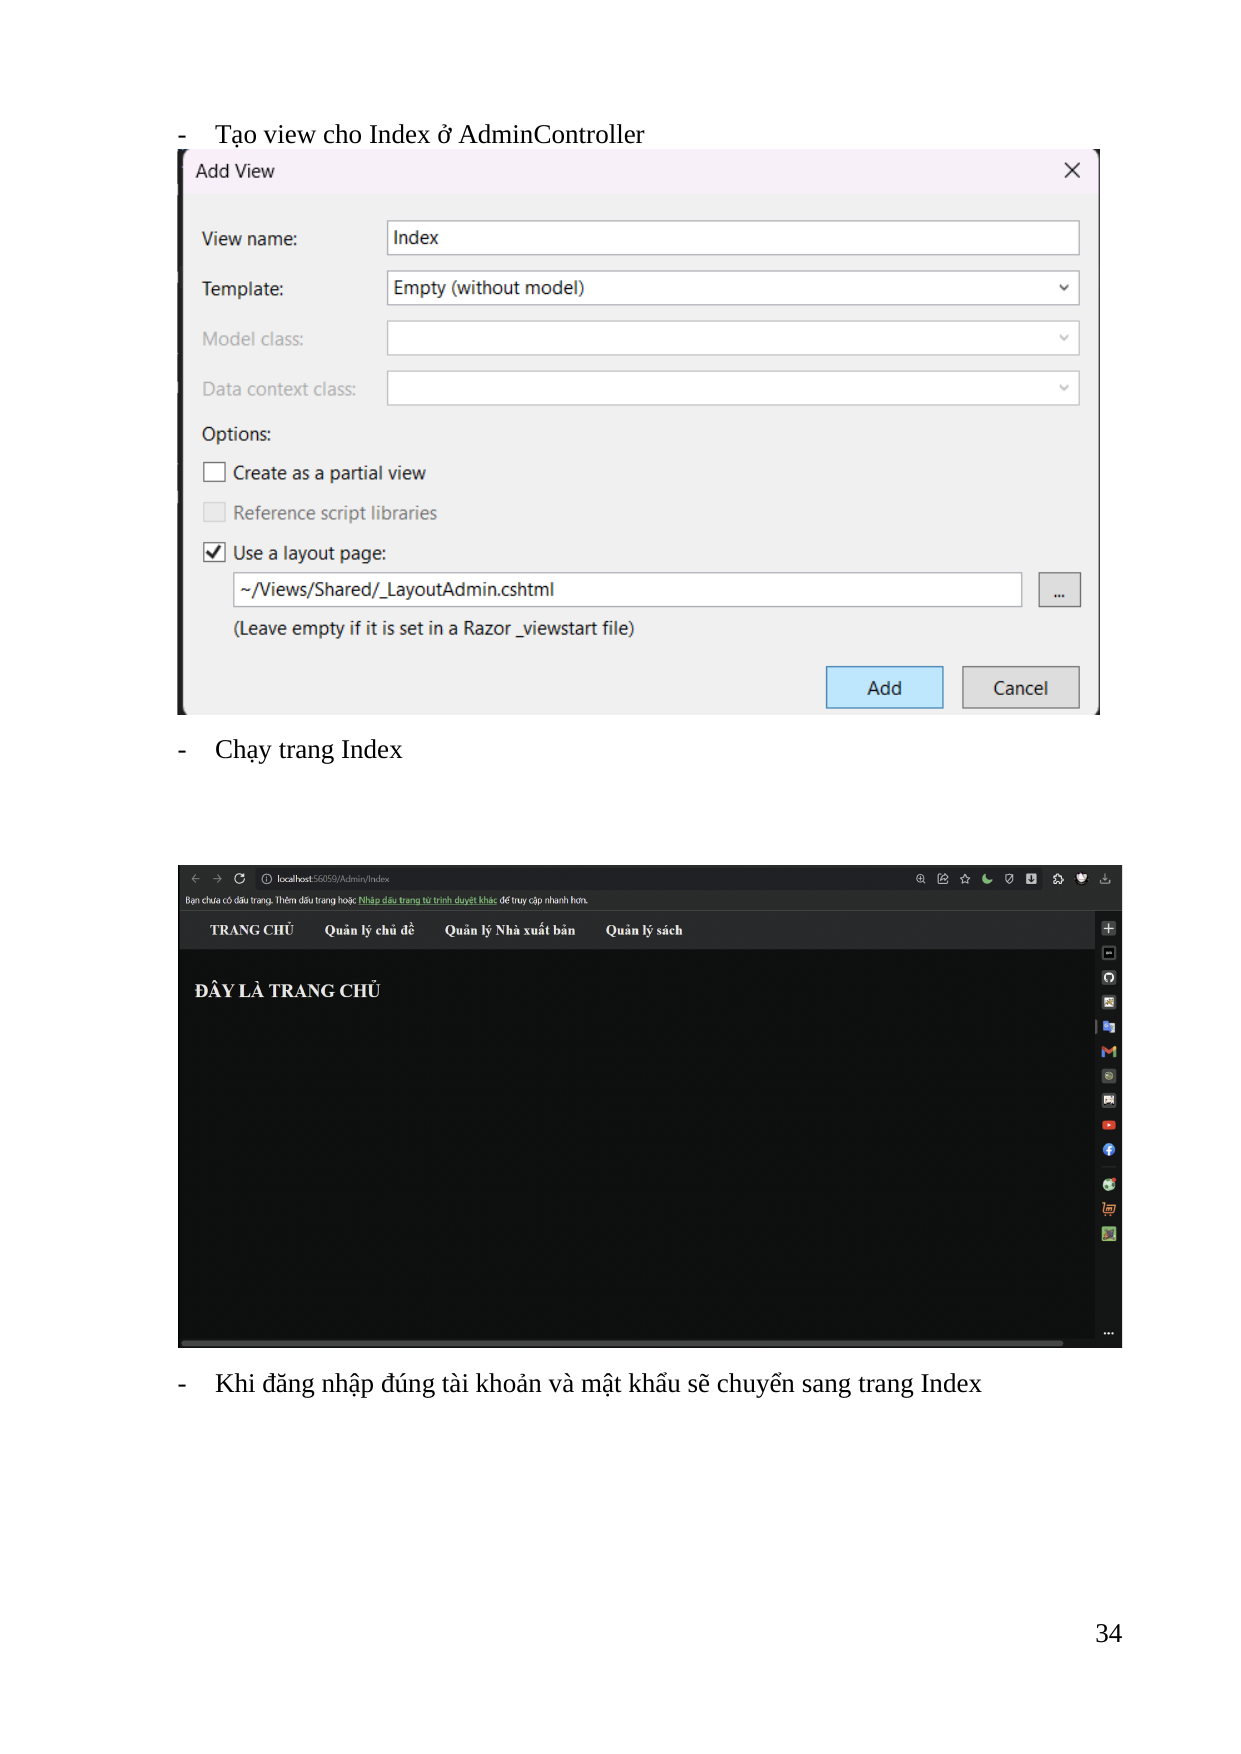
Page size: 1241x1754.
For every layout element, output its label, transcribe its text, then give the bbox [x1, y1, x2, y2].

list Khi đăng nhập đúng tài khoản và mật khẩu sẽ chuyển sang trang Index [177, 1367, 1122, 1398]
list Tạo view cho Index ở AdminController [177, 118, 1122, 149]
list Chạy trang Index [177, 733, 1122, 764]
picture [177, 149, 1100, 715]
picture [177, 865, 1123, 1348]
